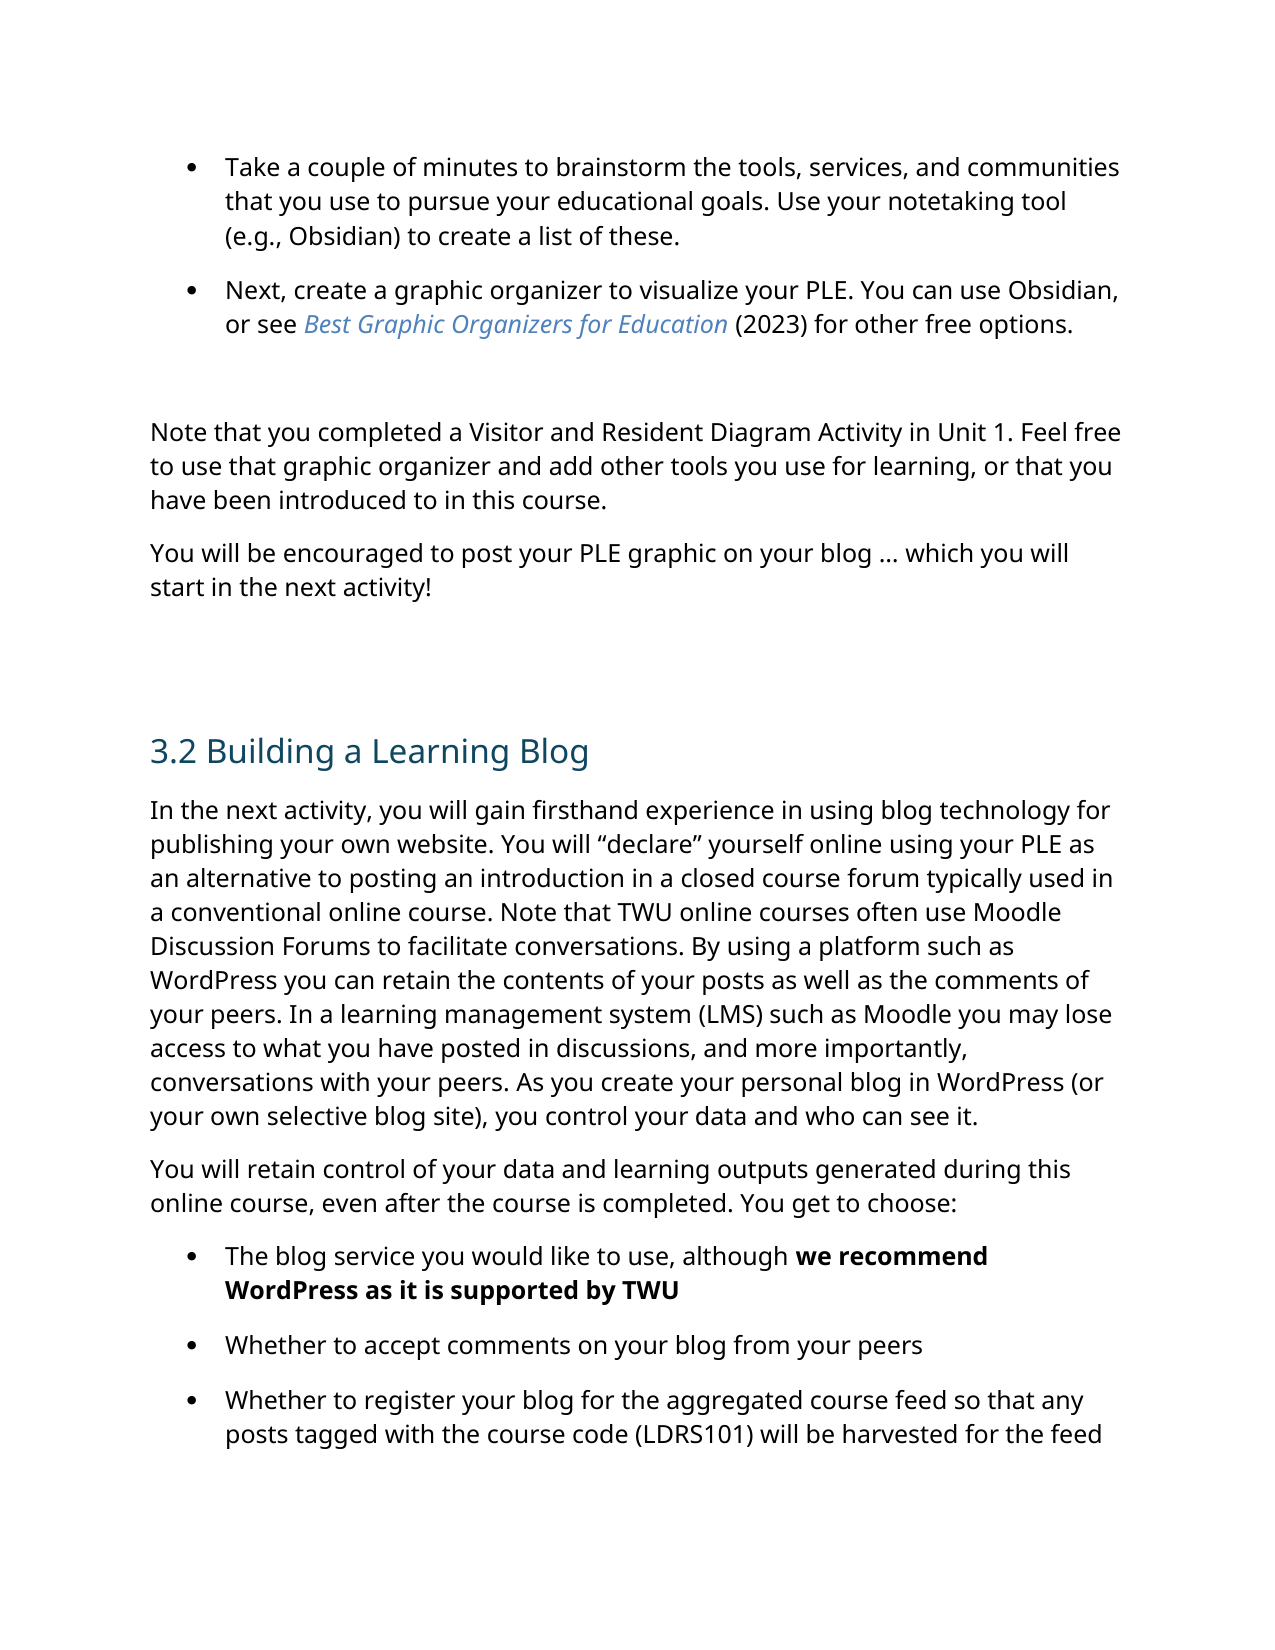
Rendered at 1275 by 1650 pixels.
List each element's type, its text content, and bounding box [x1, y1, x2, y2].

text You will be encouraged to post your PLE graphic on your blog … which you will start in the next activity! [150, 536, 1125, 604]
list Take a couple of minutes to brainstorm the tools, services, and communities that you use to pursue your educational goals. Use your notetaking tool (e.g., Obsidian) to create a list of these. [187, 150, 1125, 252]
text In the next activity, you will gain firsthand experience in using blog technology for publishing your own website. You will “declare” yourself online using your PLE as an alternative to posting an introduction in a closed course forum typically used in a conventional online course. Note that TWU online courses often use Moodle Discussion Forums to facilitate conversations. By using a platform such as WordPress you can retain the contents of your posts as well as the comments of your peers. In a learning management system (LMS) such as Moodle you may lose access to what you have posted in discussions, and more importantly, conversations with your peers. As you create your personal blog in WordPress (or your own selective blog site), you control your data and who can see it. [150, 792, 1125, 1133]
list Whether to accept comments on your blog from your peers [187, 1328, 1125, 1362]
list The blog service you would like to use, although we recommend WordPress as it is supported by TWU [187, 1239, 1125, 1307]
subtitle 3.2 Building a Learning Blog [150, 728, 1125, 774]
list Whether to register your blog for the aggregated course feed so that any posts tagged with the course code (LDRS101) will be harvested for the feed [187, 1382, 1125, 1451]
text Note that you completed a Visitor and Resident Diagram Activity in Unit 1. Feel free to use that graphic organizer and add other tools you use for learning, or that you have been introduced to in this course. [150, 415, 1125, 517]
list Next, create a graphic organizer to visualize your PLE. You can use Obsidian, or see Best Graphic Organizers for Education (2023) for other free options. [187, 273, 1125, 341]
text You will retain control of your data and learning outputs generated during this online course, even after the course is completed. You get to choose: [150, 1152, 1125, 1220]
